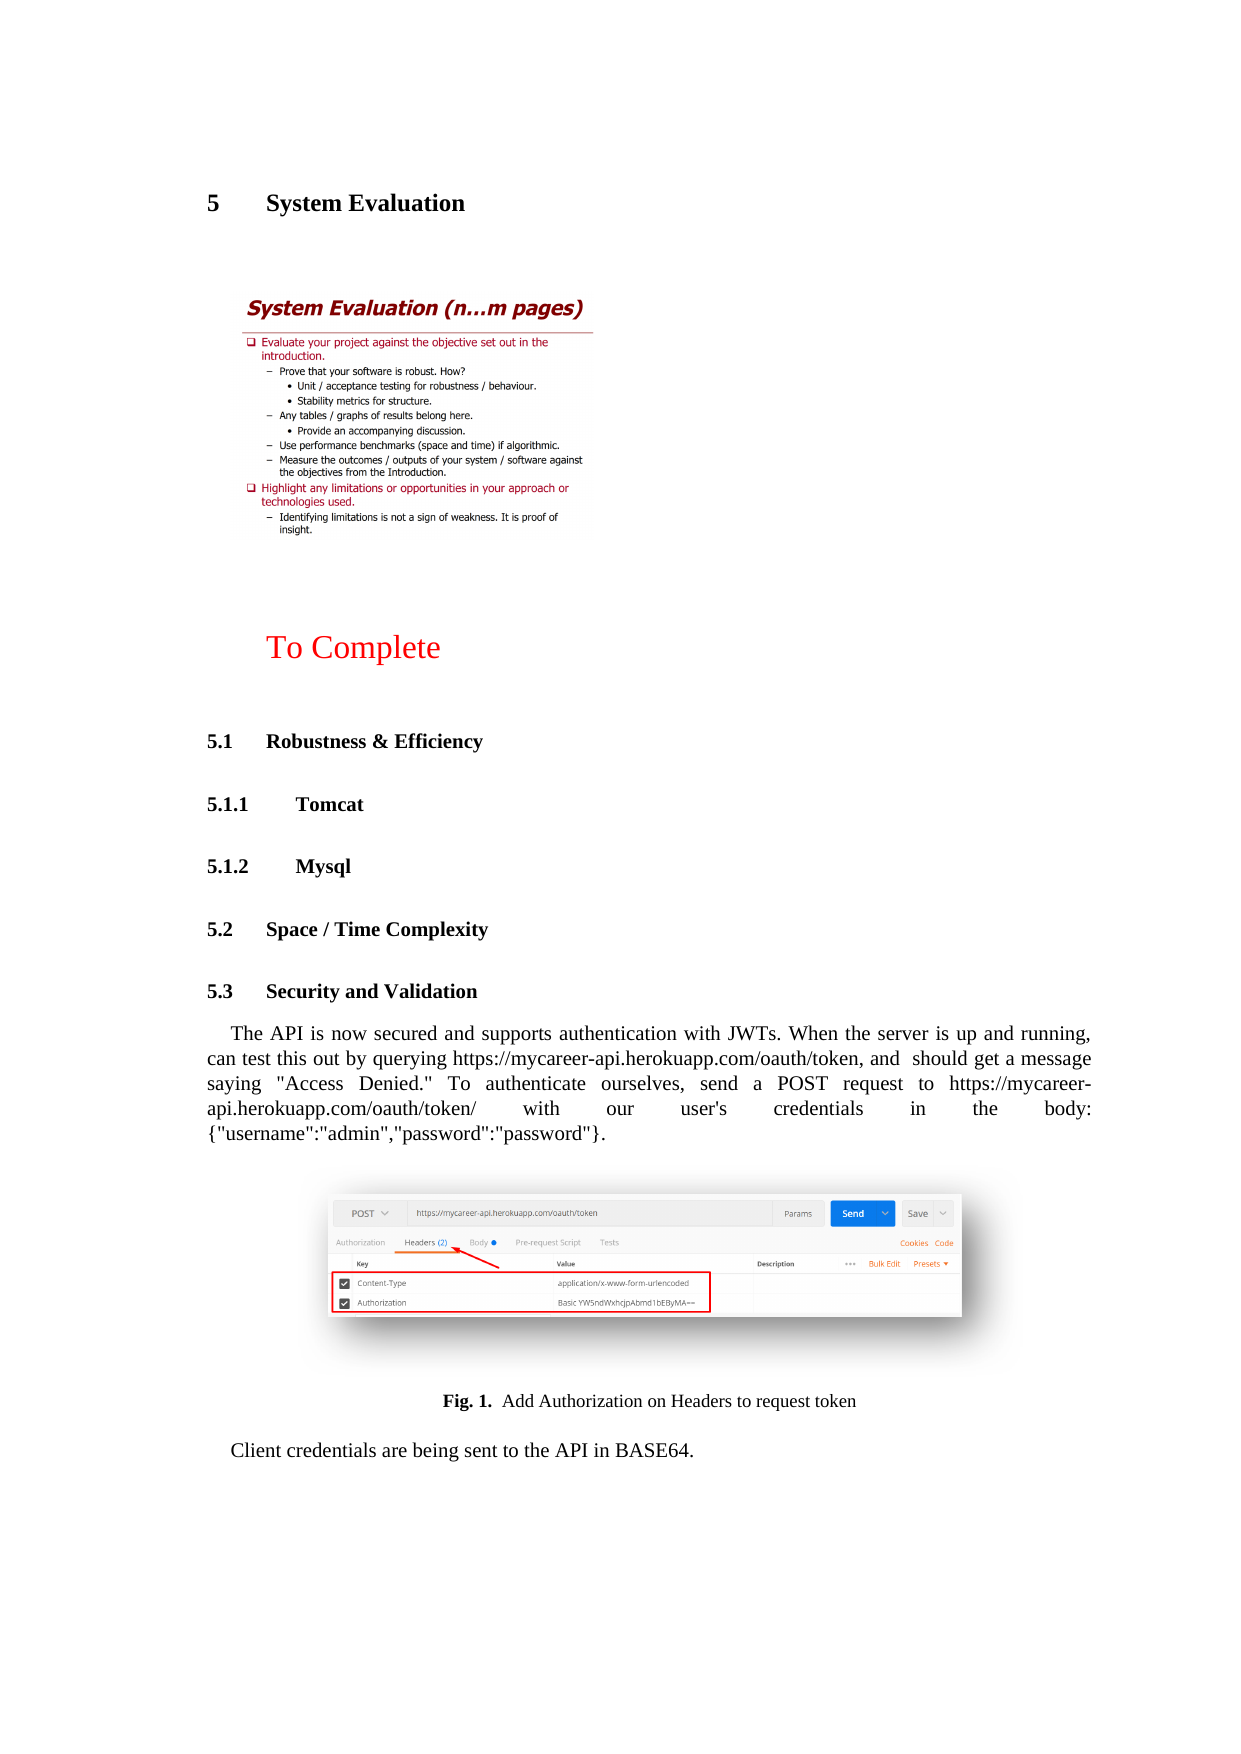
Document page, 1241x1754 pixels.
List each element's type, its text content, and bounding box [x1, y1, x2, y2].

text To Complete [266, 627, 1033, 666]
subtitle Mysql [207, 853, 1092, 878]
text Client credentials are being sent to the API in BASE64. [207, 1437, 1092, 1462]
subtitle System Evaluation [207, 185, 1092, 216]
picture [230, 291, 595, 540]
picture [328, 1194, 962, 1317]
subtitle Space / Time Complexity [207, 916, 1092, 941]
subtitle Tomcat [207, 791, 1092, 816]
text The API is now secured and supports authentication with JWTs. When the server is up and running, can test this out by querying https://mycareer-api.herokuapp.com/oauth/token, and should get a message saying "Access Denied." To authenticate ourselves, send a POST request to https://mycareer-api.herokuapp.com/oauth/token/ with our user's credentials in the body: {"username":"admin","password":"password"}. [207, 1020, 1092, 1145]
subtitle Security and Validation [207, 978, 1092, 1003]
subtitle Robustness & Efficiency [207, 728, 1092, 753]
